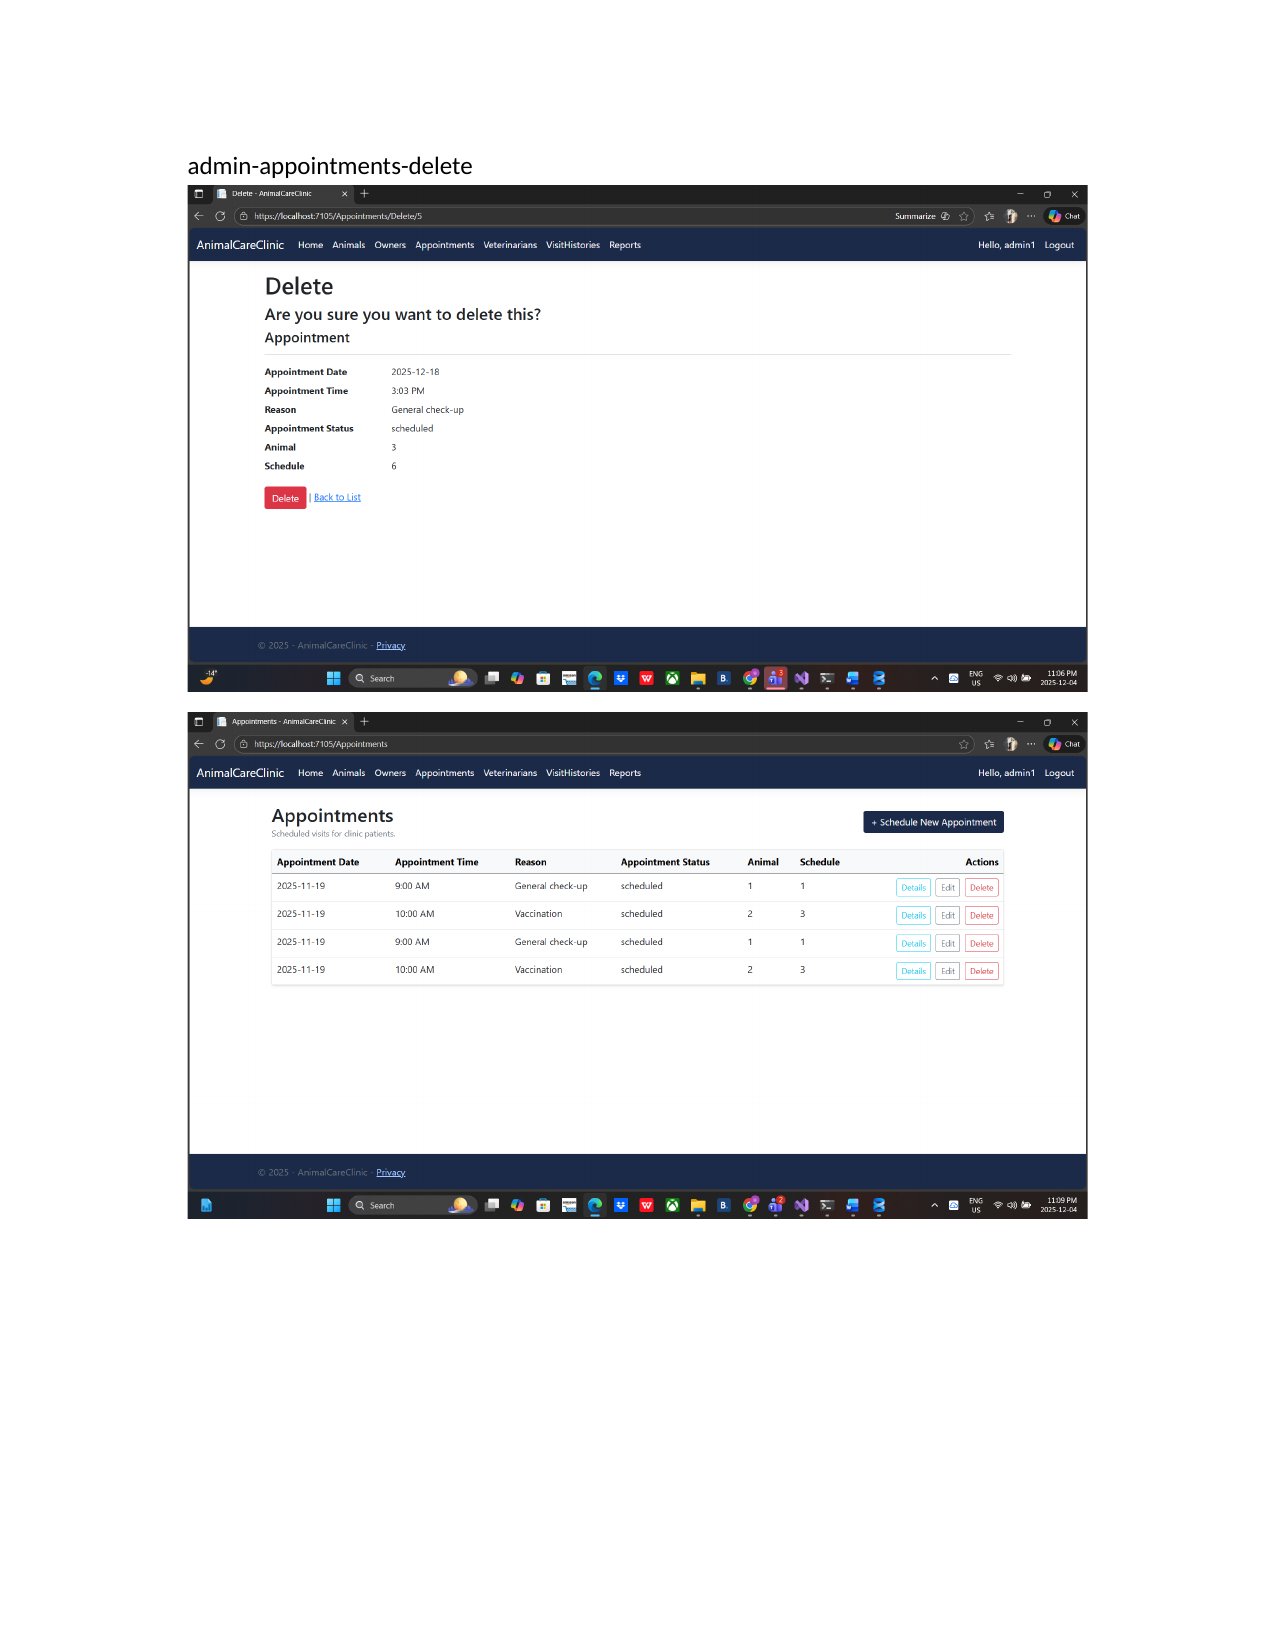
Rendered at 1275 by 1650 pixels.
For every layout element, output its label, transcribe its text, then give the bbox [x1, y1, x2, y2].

picture [187, 185, 1088, 692]
text admin-appointments-delete [187, 150, 1087, 185]
picture [187, 712, 1088, 1219]
